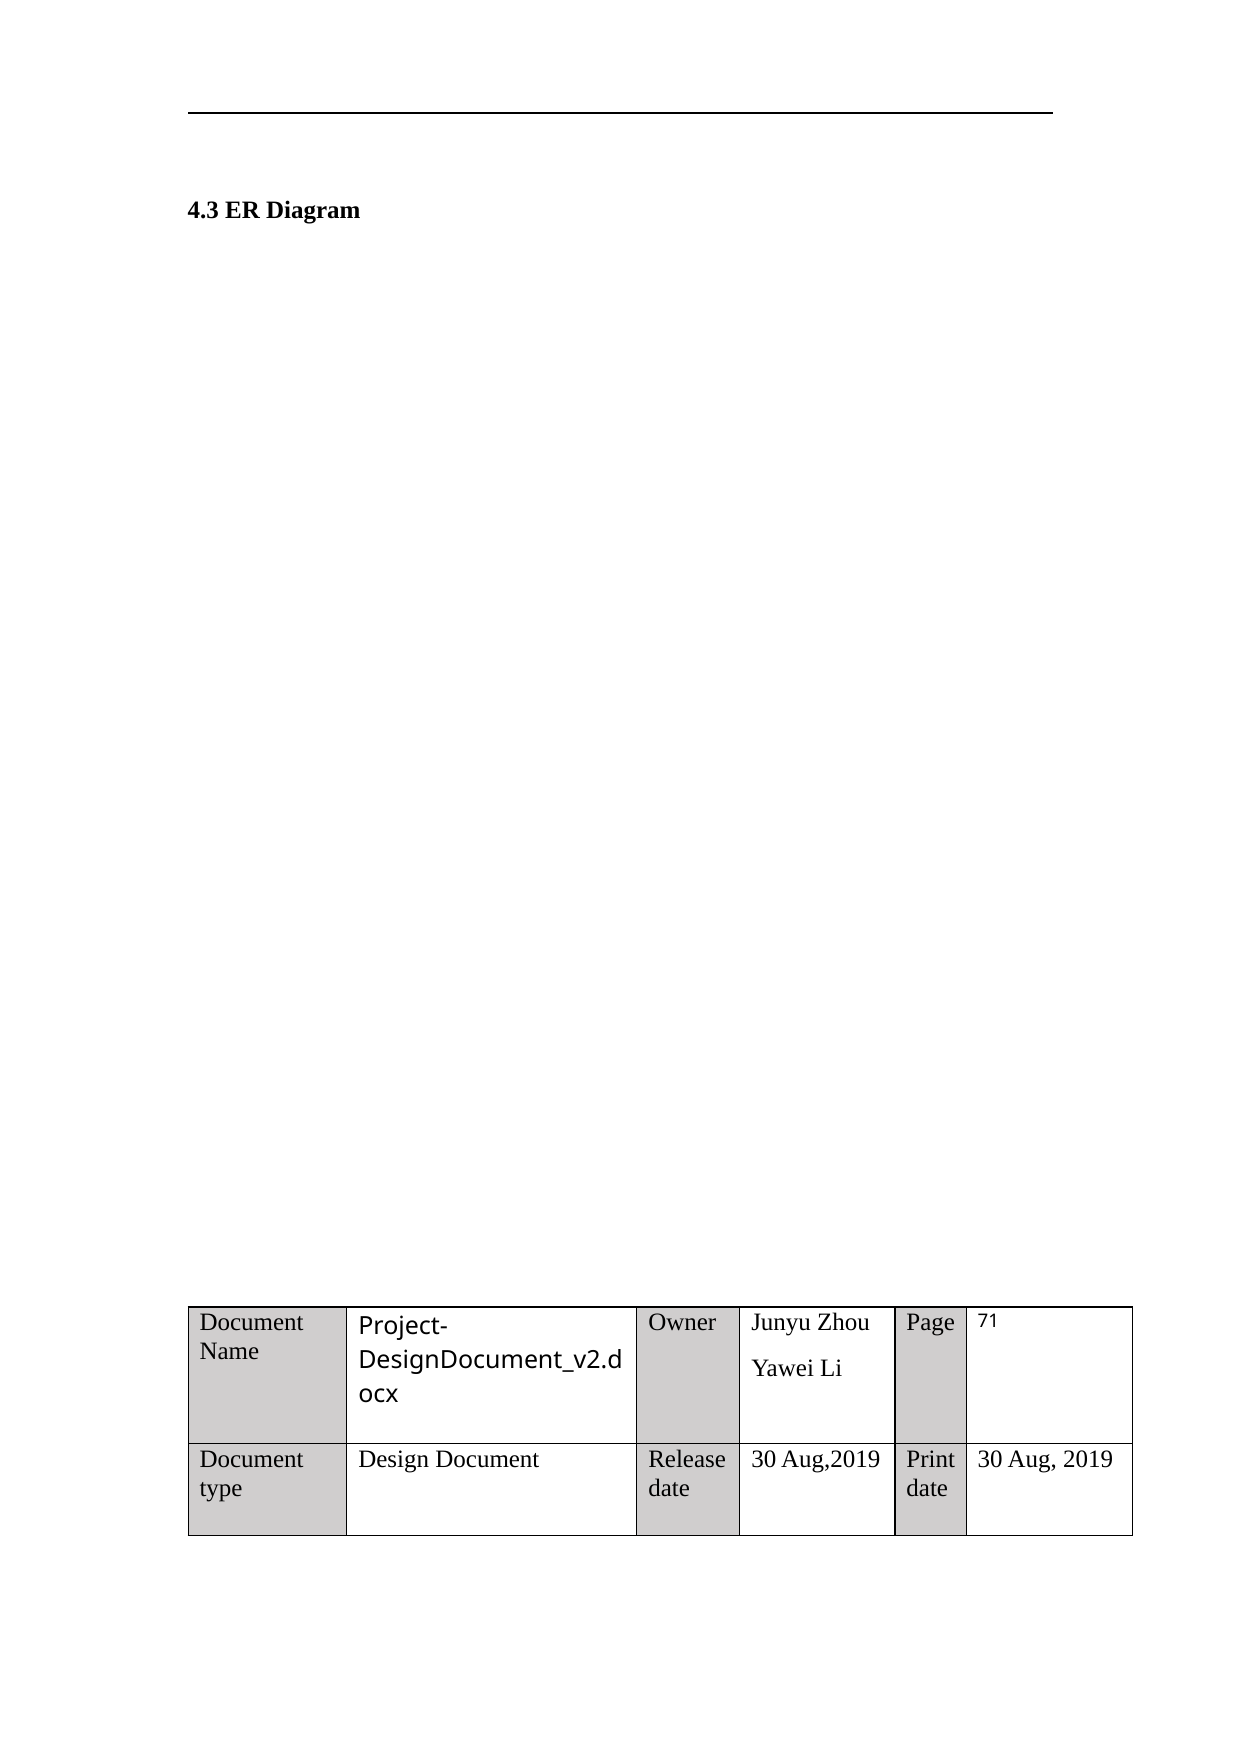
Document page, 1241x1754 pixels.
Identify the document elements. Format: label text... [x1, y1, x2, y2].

subtitle 4.3 ER Diagram [187, 193, 1053, 227]
